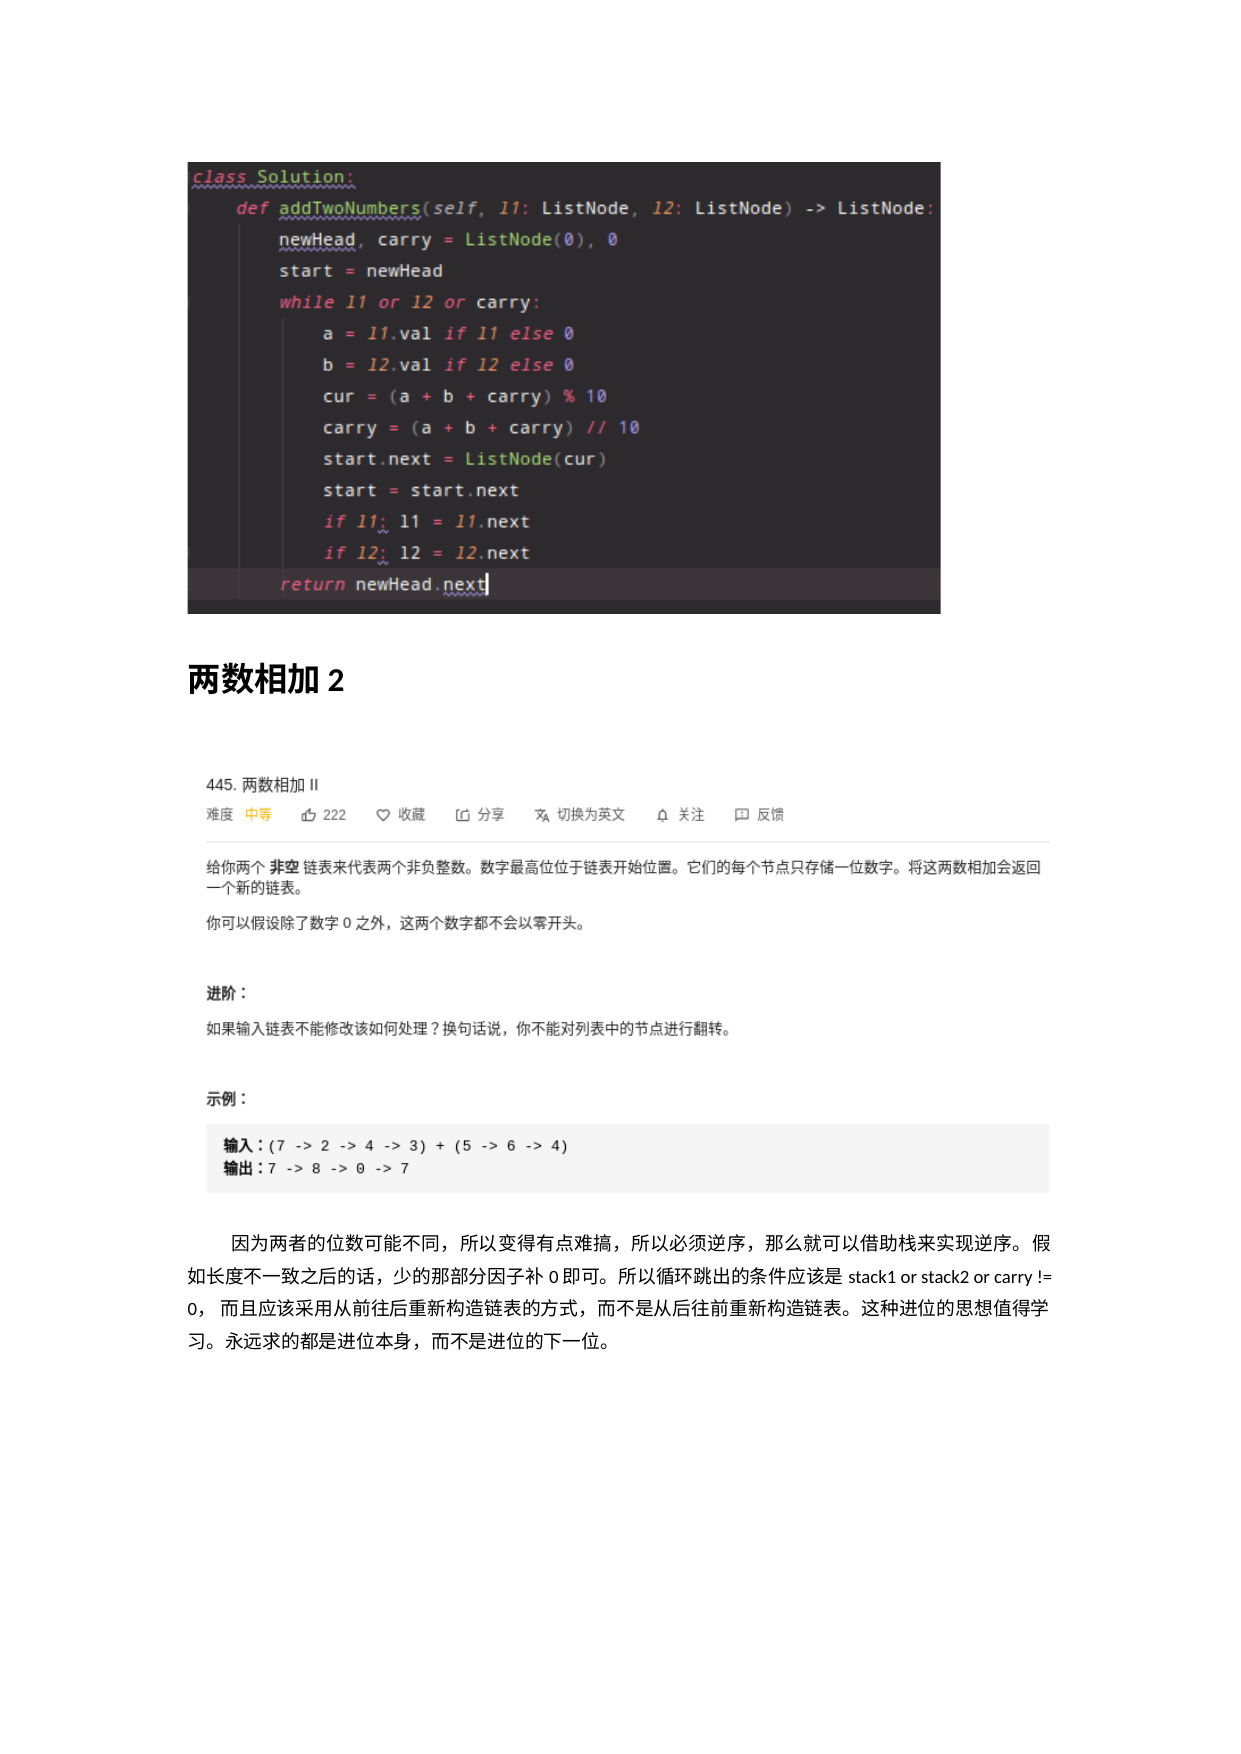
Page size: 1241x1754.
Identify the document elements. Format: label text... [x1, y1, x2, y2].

picture [187, 162, 941, 614]
subtitle 两数相加2 [187, 644, 1053, 709]
picture [187, 771, 1052, 1195]
text 因为两者的位数可能不同，所以变得有点难搞，所以必须逆序，那么就可以借助栈来实现逆序。假如长度不一致之后的话，少的那部分因子补0即可。所以循环跳出的条件应该是stack1 or stack2 or carry != 0， 而且应该采用从前往后重新构造链表的方式，而不是从后往前重新构造链表。这种进位的思想值得学习。永远求的都是进位本身，而不是进位的下一位。 [187, 1226, 1053, 1356]
